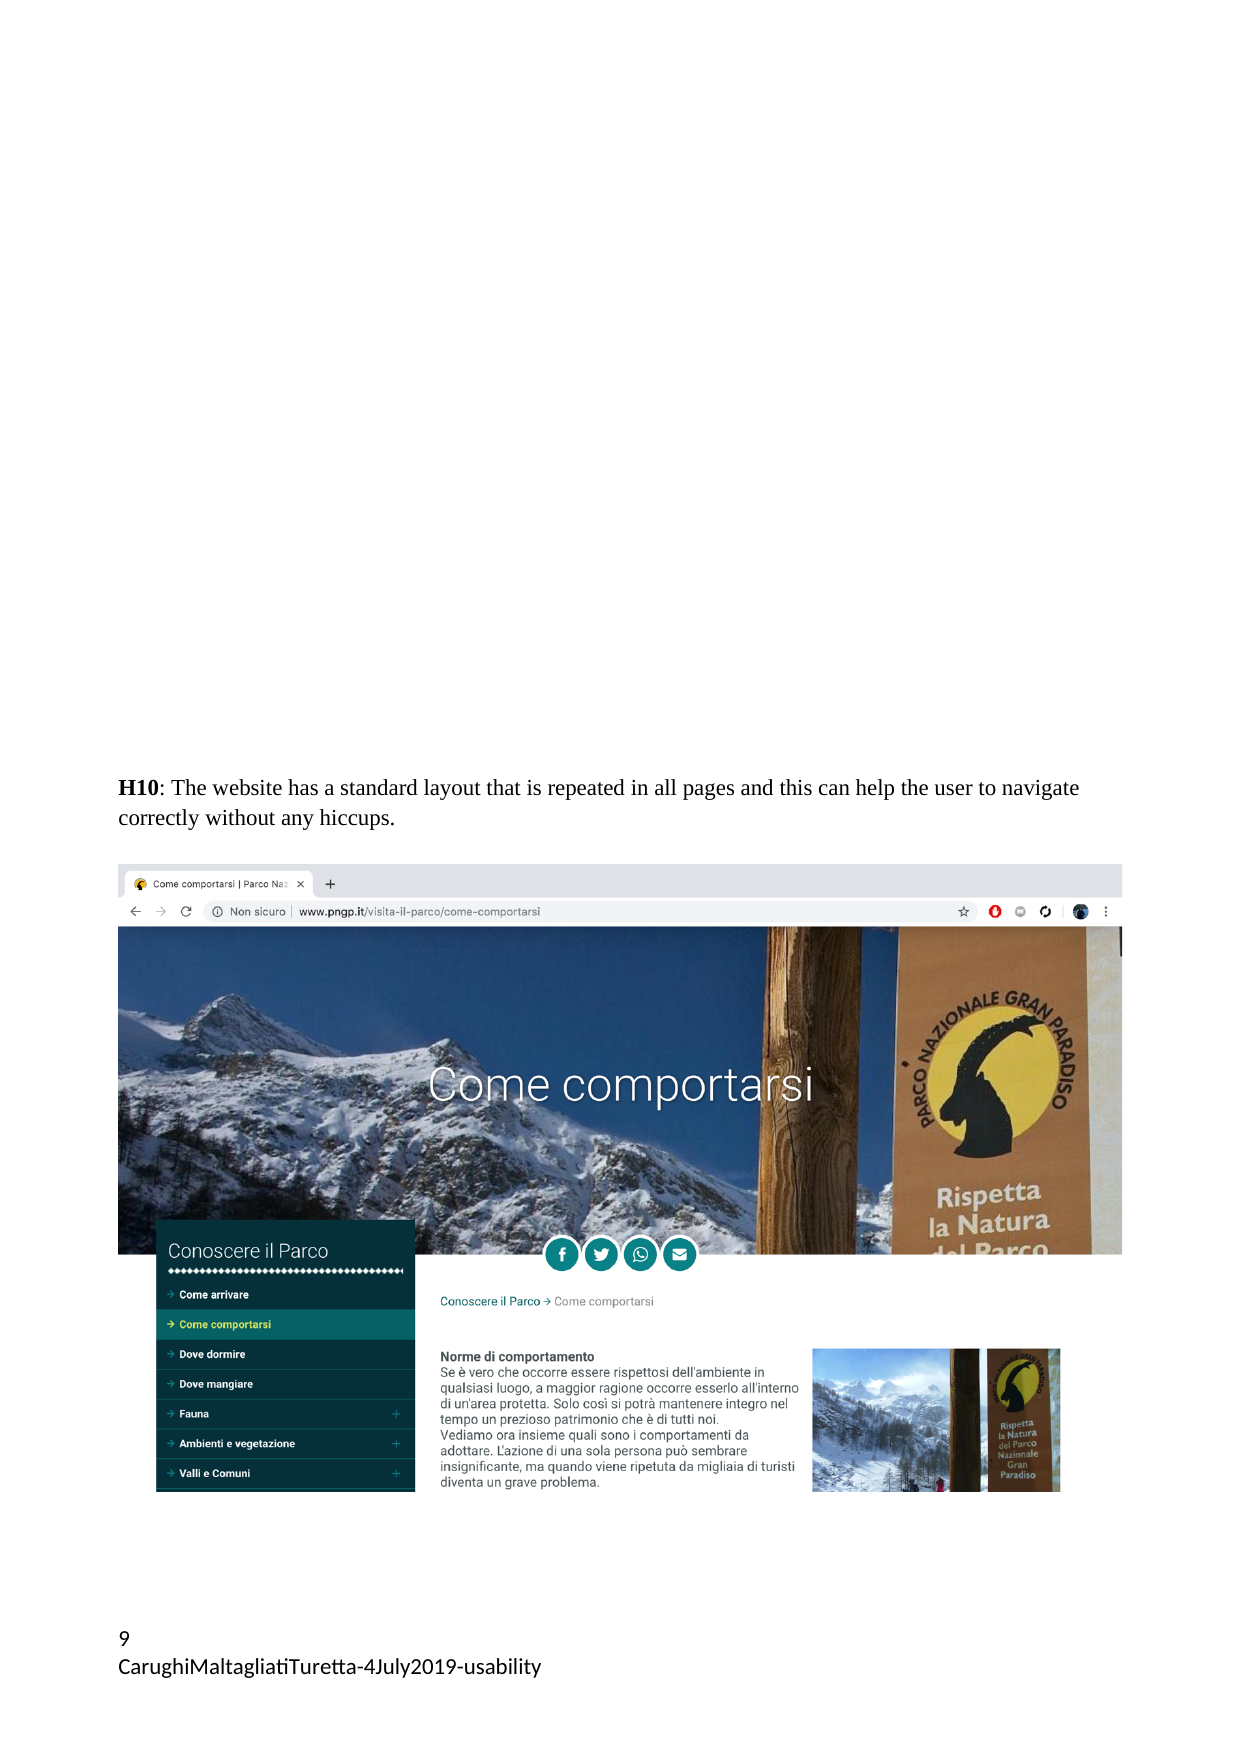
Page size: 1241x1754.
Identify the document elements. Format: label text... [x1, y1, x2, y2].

picture [118, 864, 1123, 1492]
text H10: The website has a standard layout that is repeated in all pages and this can help the user to navigate correctly without any hiccups. [118, 774, 1122, 864]
